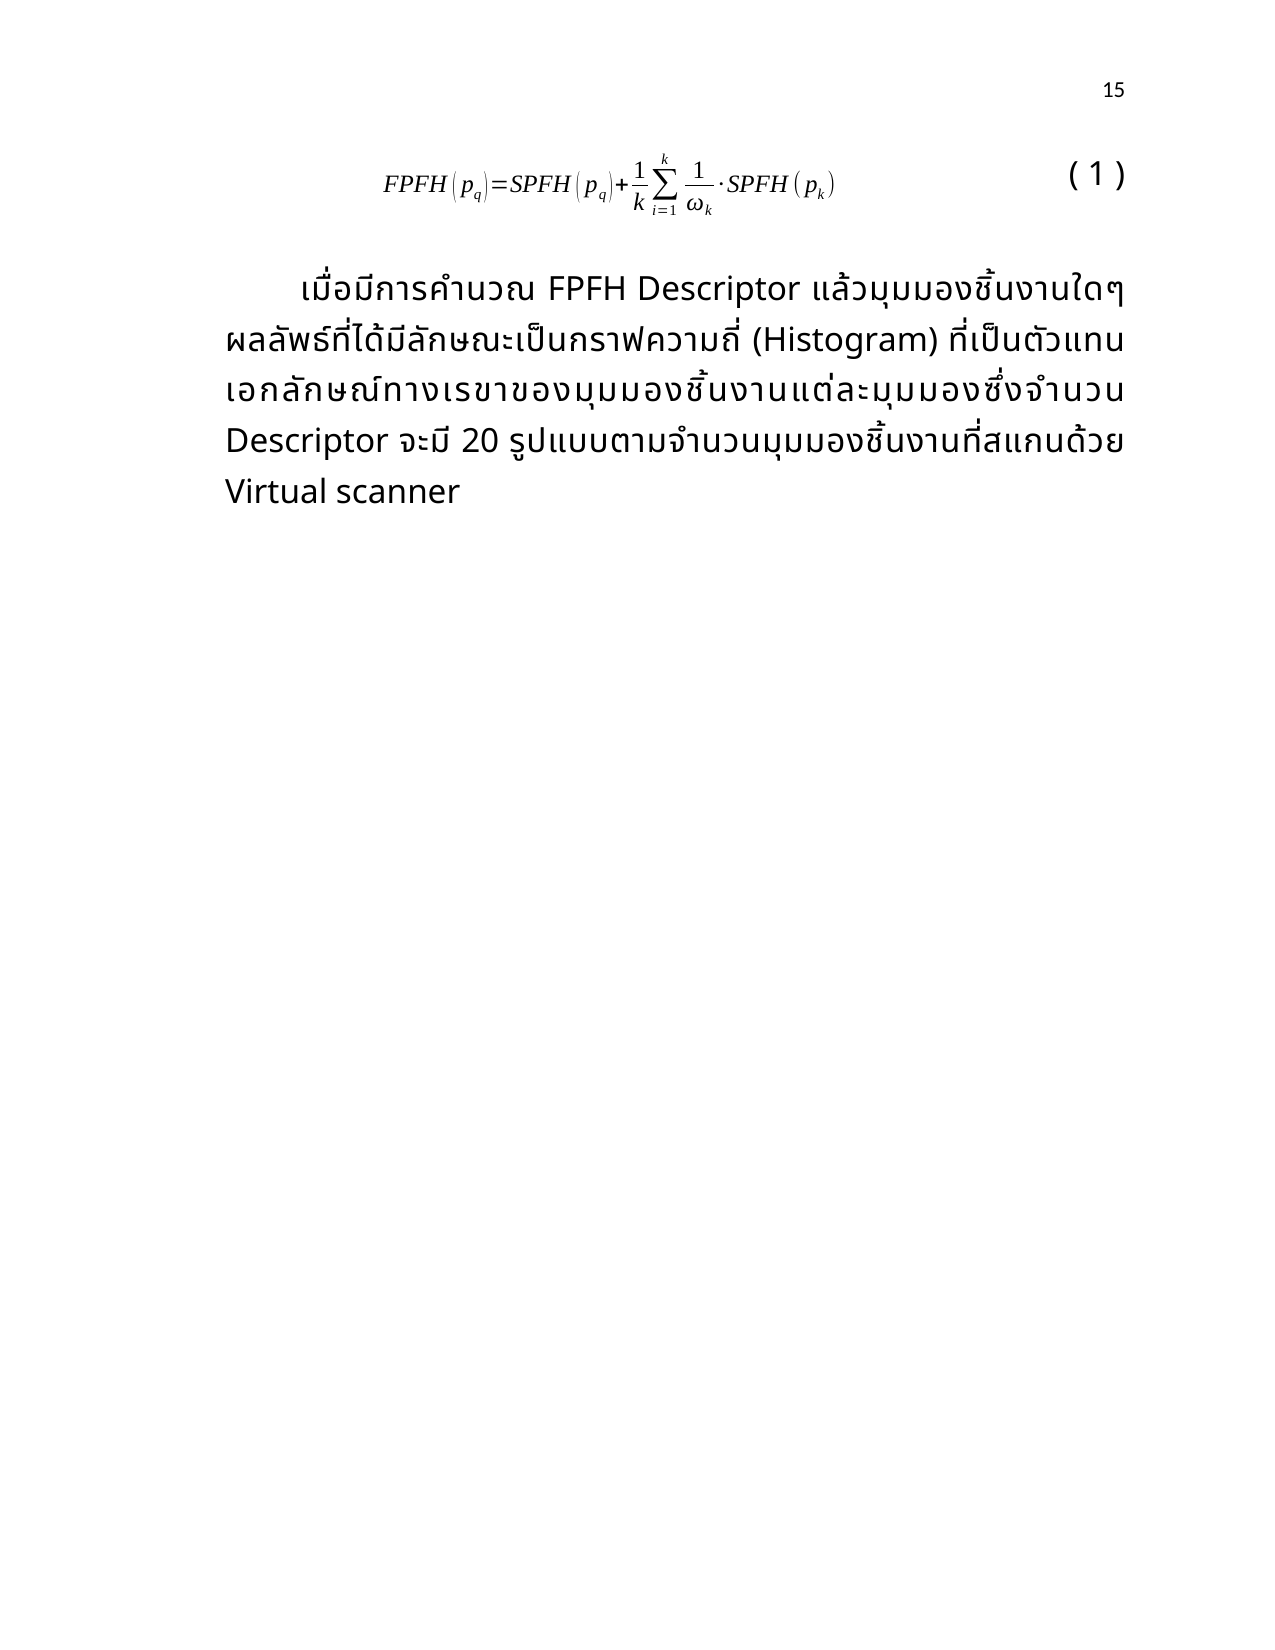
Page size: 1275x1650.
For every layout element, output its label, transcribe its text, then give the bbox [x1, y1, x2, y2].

text ( 1 ) [225, 150, 1125, 220]
text เมื่อมีการคำนวณ FPFH Descriptor แล้วมุมมองชิ้นงานใดๆ ผลลัพธ์ที่ได้มีลักษณะเป็นกราฟความถี่ (Histogram) ที่เป็นตัวแทนเอกลักษณ์ทางเรขาของมุมมองชิ้นงานแต่ละมุมมองซึ่งจำนวน Descriptor จะมี 20 รูปแบบตามจำนวนมุมมองชิ้นงานที่สแกนด้วย Virtual scanner [225, 265, 1125, 513]
